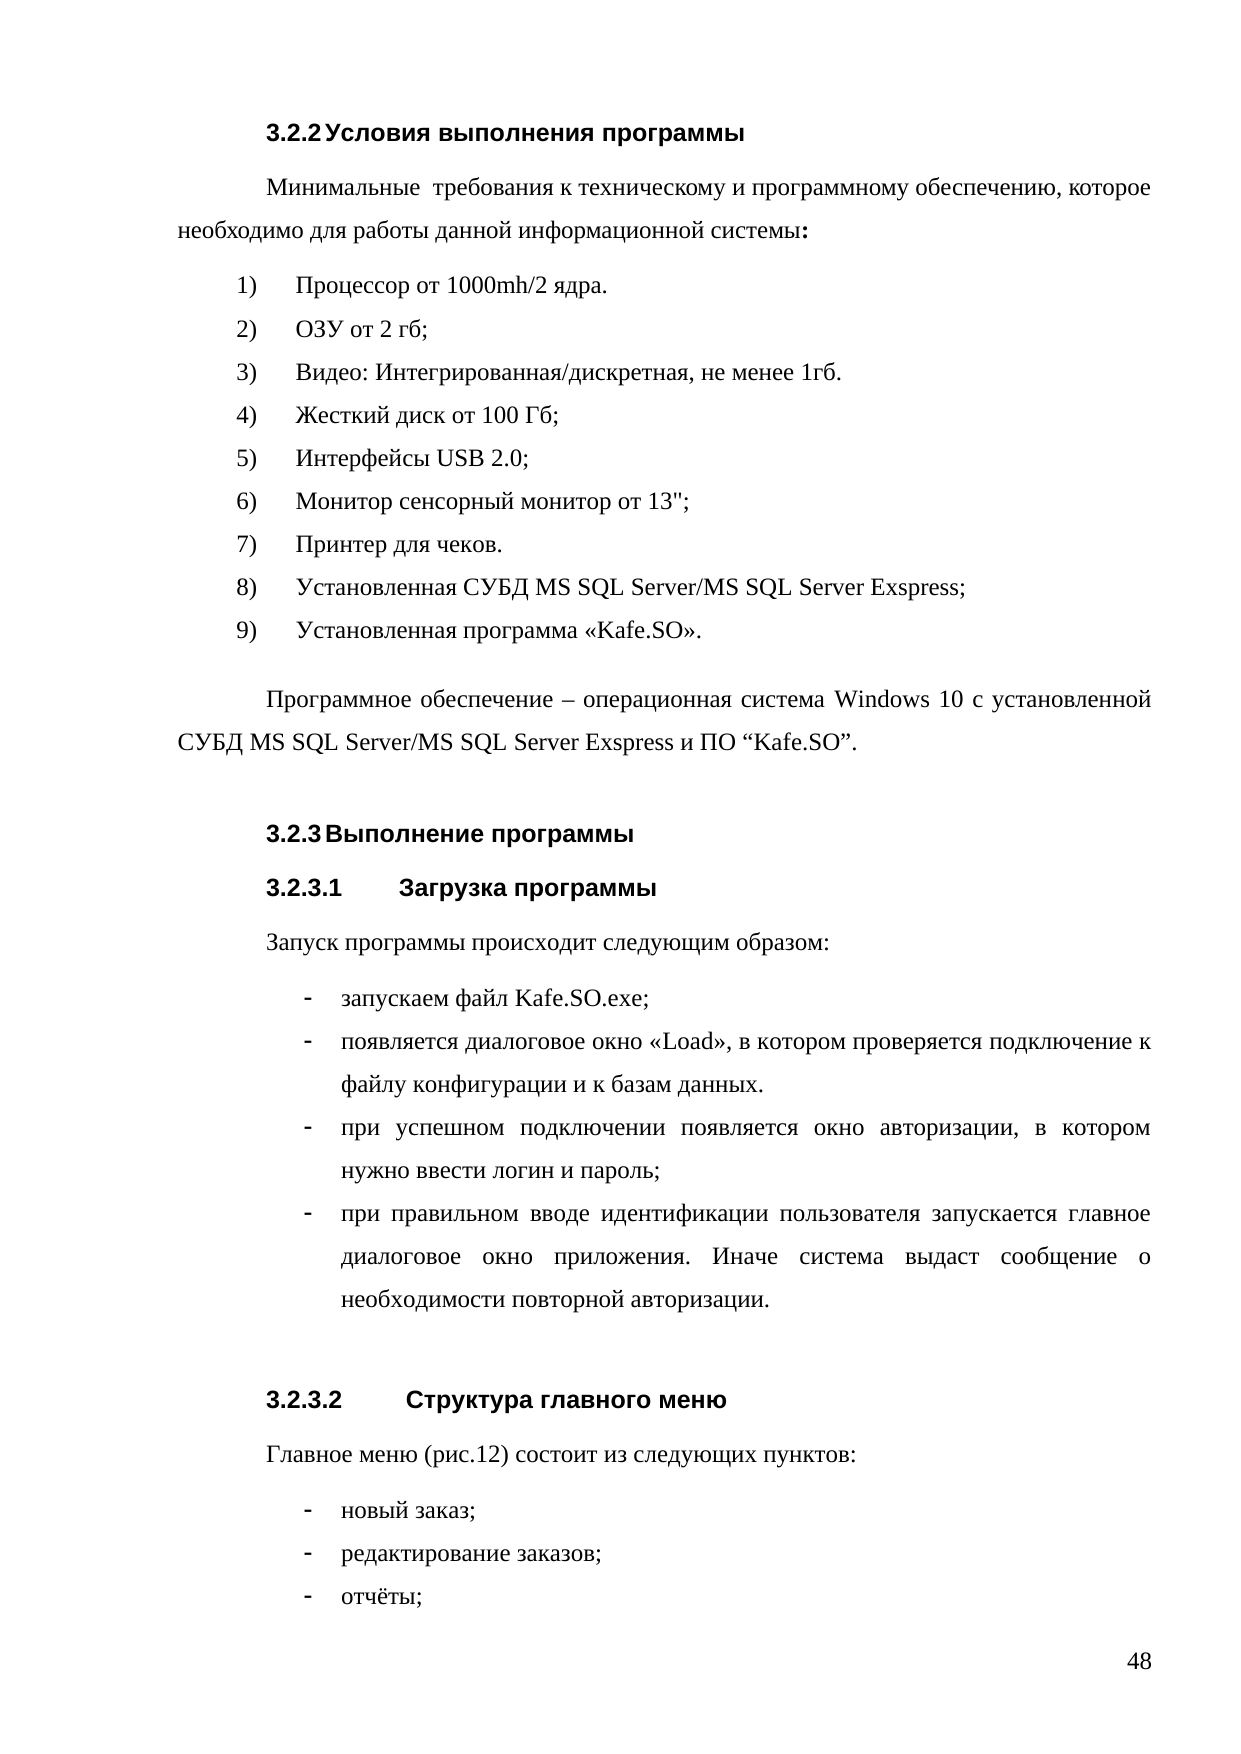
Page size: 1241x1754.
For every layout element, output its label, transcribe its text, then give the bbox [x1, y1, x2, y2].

list редактирование заказов; [303, 1538, 1152, 1567]
list ОЗУ от 2 гб; [236, 314, 1152, 342]
list появляется диалоговое окно «Load», в котором проверяется подключение к файлу конфигурации и к базам данных. [303, 1026, 1152, 1098]
list Установленная программа «Kafe.SO». [236, 616, 1152, 644]
list новый заказ; [303, 1495, 1152, 1524]
list Выполнение программы [177, 819, 1152, 848]
list Загрузка программы [177, 873, 1152, 902]
list Интерфейсы USB 2.0; [236, 443, 1152, 472]
subtitle Структура главного меню [177, 1386, 1152, 1414]
list Установленная СУБД MS SQL Server/MS SQL Server Exspress; [236, 572, 1152, 601]
list Жесткий диск от 100 Гб; [236, 400, 1152, 429]
list Видео: Интегрированная/дискретная, не менее 1гб. [236, 357, 1152, 386]
text Главное меню (рис.12) состоит из следующих пунктов: [177, 1439, 1152, 1468]
list при успешном подключении появляется окно авторизации, в котором нужно ввести логин и пароль; [303, 1112, 1152, 1184]
text Минимальные требования к техническому и программному обеспечению, которое необходимо для работы данной информационной системы: [177, 172, 1152, 244]
list Принтер для чеков. [236, 529, 1152, 558]
list при правильном вводе идентификации пользователя запускается главное диалоговое окно приложения. Иначе система выдаст сообщение о необходимости повторной авторизации. [303, 1198, 1152, 1313]
text Запуск программы происходит следующим образом: [177, 927, 1152, 956]
text Программное обеспечение – операционная система Windows 10 с установленной СУБД MS SQL Server/MS SQL Server Exspress и ПО “Kafe.SO”. [177, 684, 1152, 756]
list Монитор сенсорный монитор от 13"; [236, 486, 1152, 515]
list Процессор от 1000mh/2 ядра. [236, 271, 1152, 299]
list запускаем файл Kafe.SO.exe; [303, 983, 1152, 1011]
list Условия выполнения программы [177, 118, 1152, 147]
list отчёты; [303, 1581, 1152, 1610]
